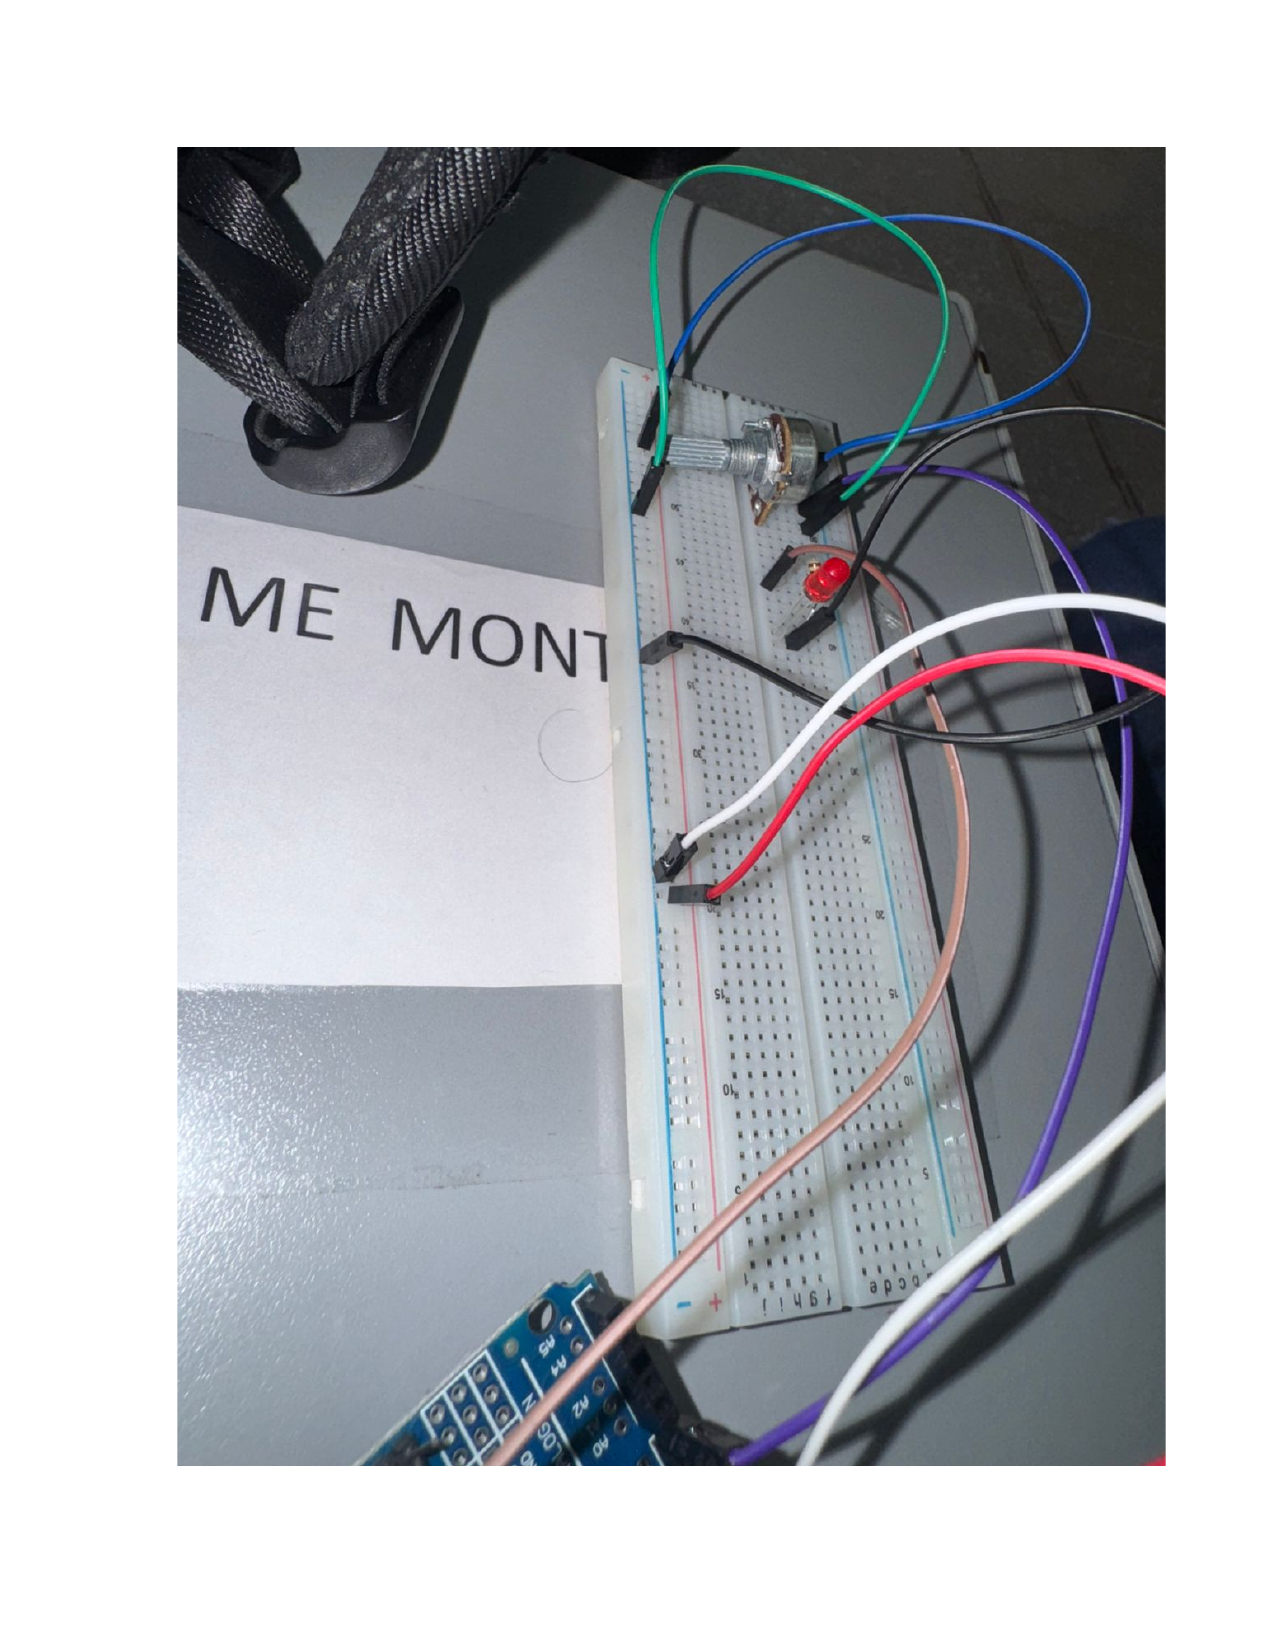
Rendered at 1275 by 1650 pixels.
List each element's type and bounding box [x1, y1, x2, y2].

picture [177, 147, 1166, 1466]
